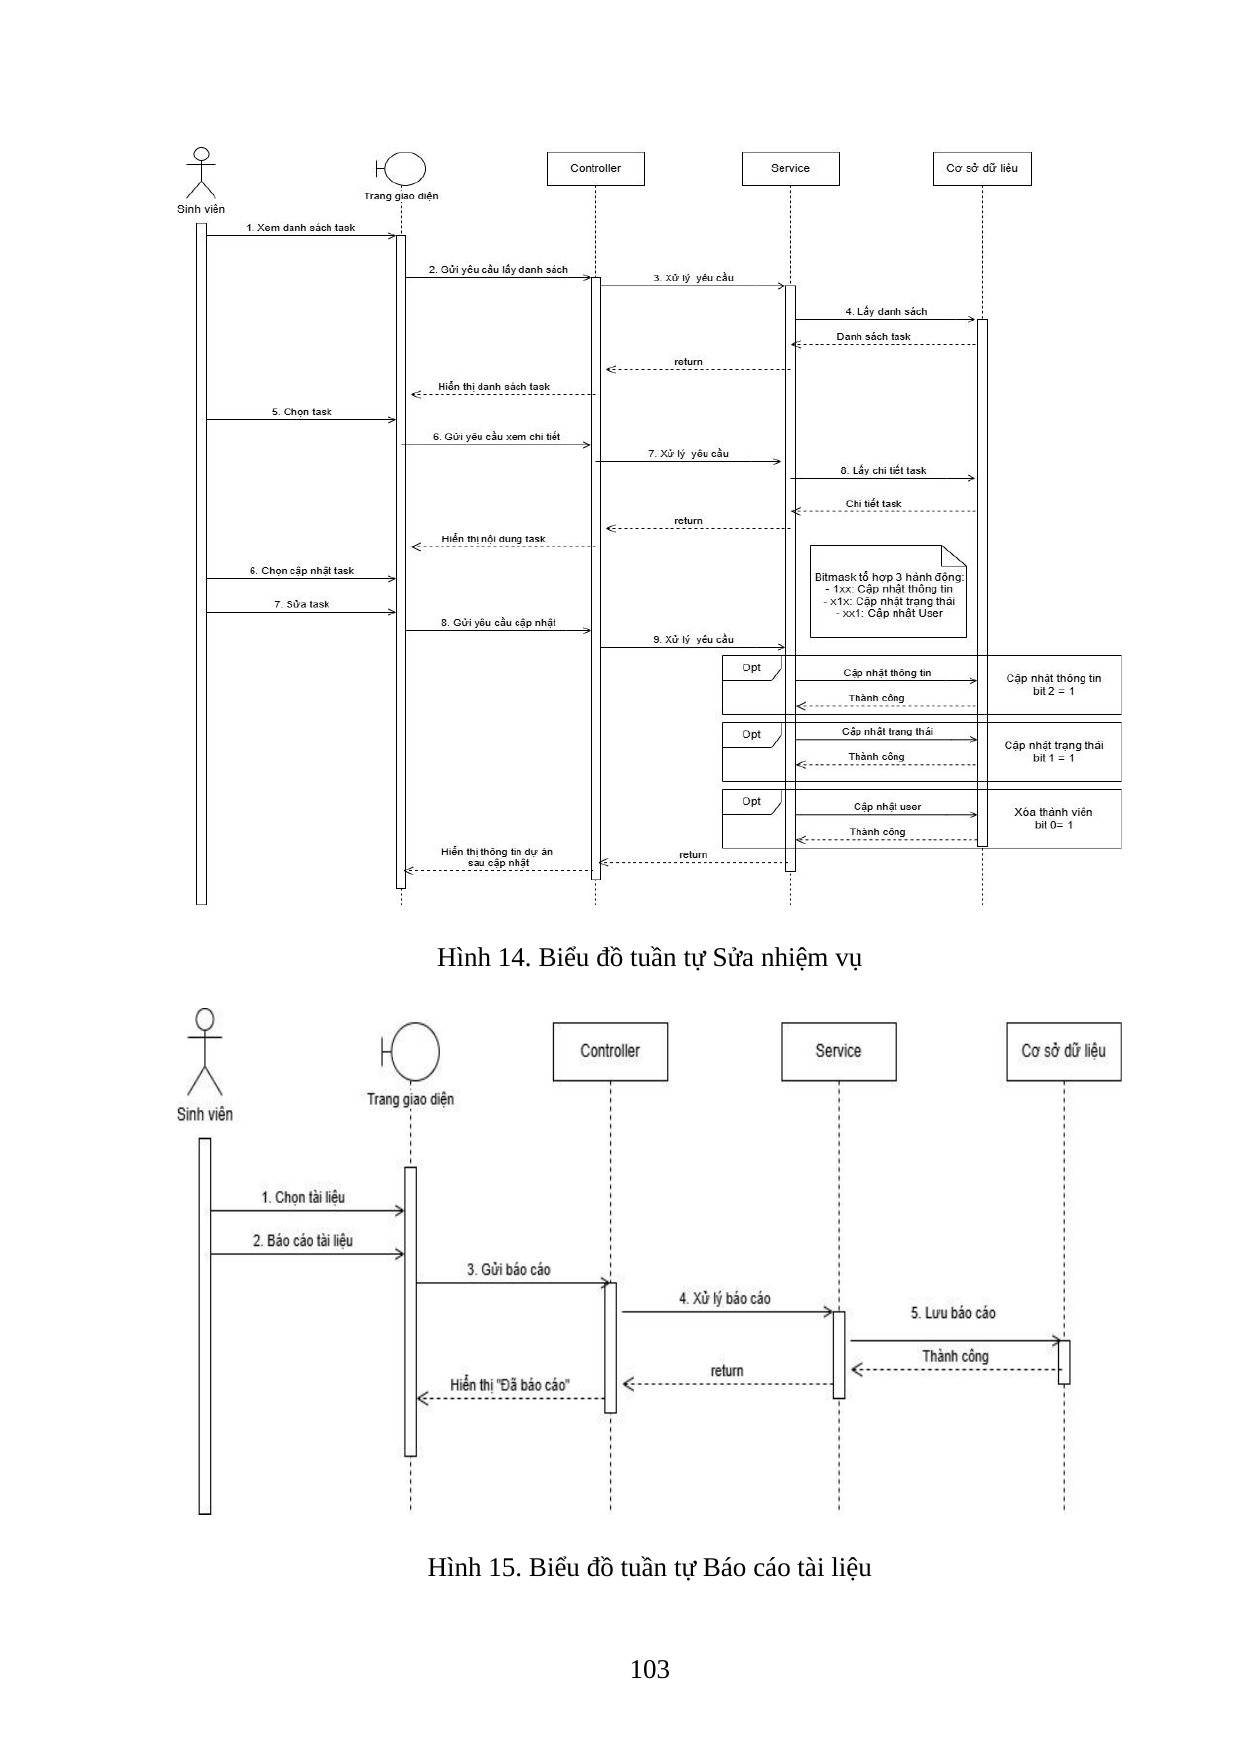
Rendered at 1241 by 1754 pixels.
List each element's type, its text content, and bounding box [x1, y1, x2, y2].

picture [177, 1008, 1122, 1515]
picture [177, 147, 1122, 905]
text Hình 15. Biểu đồ tuần tự Báo cáo tài liệu [177, 1551, 1122, 1582]
text Hình 14. Biểu đồ tuần tự Sửa nhiệm vụ [177, 941, 1122, 972]
